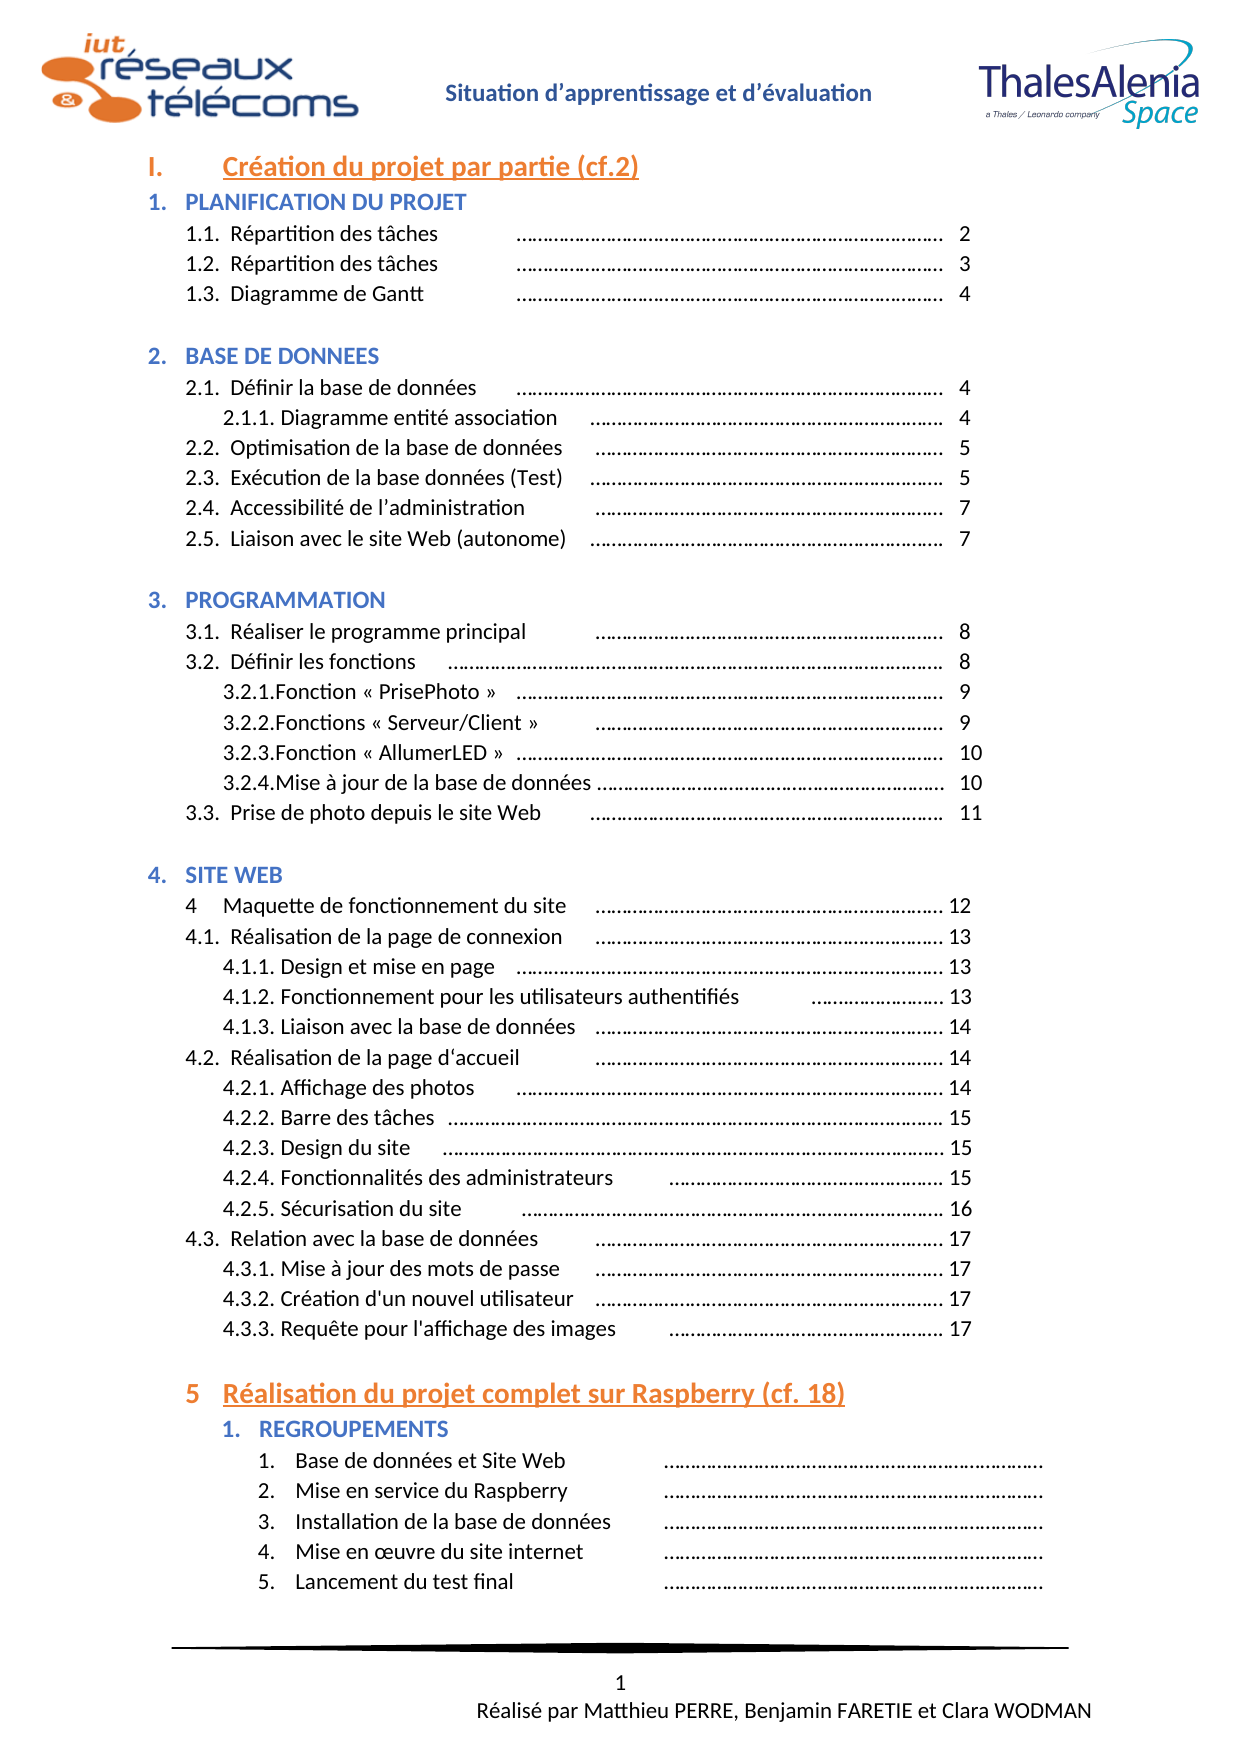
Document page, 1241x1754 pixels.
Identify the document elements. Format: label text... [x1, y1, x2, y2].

list Répartition des tâches ……………………………………………………………………… 3 [185, 249, 1093, 277]
list Sécurisation du site ………………………………………………………….…………. 16 [223, 1194, 1093, 1222]
list Liaison avec le site Web (autonome) …………………………………………………………. 7 [185, 524, 1093, 552]
list Définir la base de données ……………………………………………………………………… 4 [185, 373, 1093, 401]
list Base de données et Site Web ……………………………………………………………… [258, 1446, 1093, 1474]
list Barre des tâches …………………………………………………………………………………. 15 [223, 1103, 1093, 1131]
list Fonction « PrisePhoto » ……………………………………………………………………… 9 [223, 677, 1093, 706]
picture [1142, 110, 1149, 120]
list PLANIFICATION DU PROJET [148, 186, 1093, 217]
list Diagramme de Gantt ……………………………………………………………………… 4 [185, 279, 1093, 307]
list Fonctionnalités des administrateurs ……………………………………………. 15 [223, 1163, 1093, 1192]
list Exécution de la base données (Test) …………………………………………………………. 5 [185, 463, 1093, 491]
list Lancement du test final ……………………………………………………………… [258, 1567, 1093, 1595]
list Design et mise en page ……………………………………………………………………… 13 [223, 952, 1093, 980]
list Mise à jour des mots de passe ………………………………………………………… 17 [223, 1254, 1093, 1282]
list Création d'un nouvel utilisateur ………………………………………………………… 17 [223, 1284, 1093, 1312]
list Liaison avec la base de données ………………………………………………………… 14 [223, 1012, 1093, 1041]
list Prise de photo depuis le site Web …………………………………………………………. 11 [185, 798, 1093, 826]
list Maquette de fonctionnement du site ………………………………………………………… 12 [185, 892, 1093, 920]
list Requête pour l'affichage des images ……………………………………………. 17 [223, 1314, 1093, 1343]
list Design du site ………………………………………………………………………..………… 15 [223, 1133, 1093, 1161]
list Définir les fonctions …………………………………………………………………………………. 8 [185, 647, 1093, 675]
list Installation de la base de données ……………………………………………………………… [258, 1507, 1093, 1535]
list Répartition des tâches ……………………………………………………………………… 2 [185, 219, 1093, 247]
list Fonctions « Serveur/Client » ………………………………………………………… 9 [223, 708, 1093, 736]
picture [978, 39, 1199, 129]
list Réalisation de la page de connexion ………………………………………………………… 13 [185, 922, 1093, 950]
list BASE DE DONNEES [148, 340, 1093, 370]
list Optimisation de la base de données ………………………………………………………… 5 [185, 433, 1093, 461]
list Mise en service du Raspberry ……………………………………………………………… [258, 1477, 1093, 1504]
list Fonction « AllumerLED » ……………………………………………………………………… 10 [223, 738, 1093, 766]
list Relation avec la base de données ………………………………………………………… 17 [185, 1224, 1093, 1252]
list Réalisation du projet complet sur Raspberry (cf. 18) [185, 1375, 1093, 1411]
list PROGRAMMATION [148, 584, 1093, 615]
list Accessibilité de l’administration ………………………………………………………… 7 [185, 493, 1093, 522]
list Création du projet par partie (cf.2) [148, 148, 1093, 183]
list SITE WEB [148, 859, 1093, 889]
list Fonctionnement pour les utilisateurs authentifiés …….……………… 13 [223, 982, 1093, 1010]
list Réaliser le programme principal ………………………………………………………… 8 [185, 617, 1093, 645]
list Diagramme entité association …………………………………………………………. 4 [223, 403, 1093, 431]
list REGROUPEMENTS [221, 1413, 1093, 1444]
list Affichage des photos ……………………………………………………………………… 14 [223, 1073, 1093, 1101]
list Réalisation de la page d‘accueil ………………………………………………………… 14 [185, 1043, 1093, 1071]
list Mise en œuvre du site internet ……………………………………………………………… [258, 1537, 1093, 1565]
picture [41, 33, 359, 123]
list Mise à jour de la base de données ………………………………………………………… 10 [223, 768, 1093, 796]
